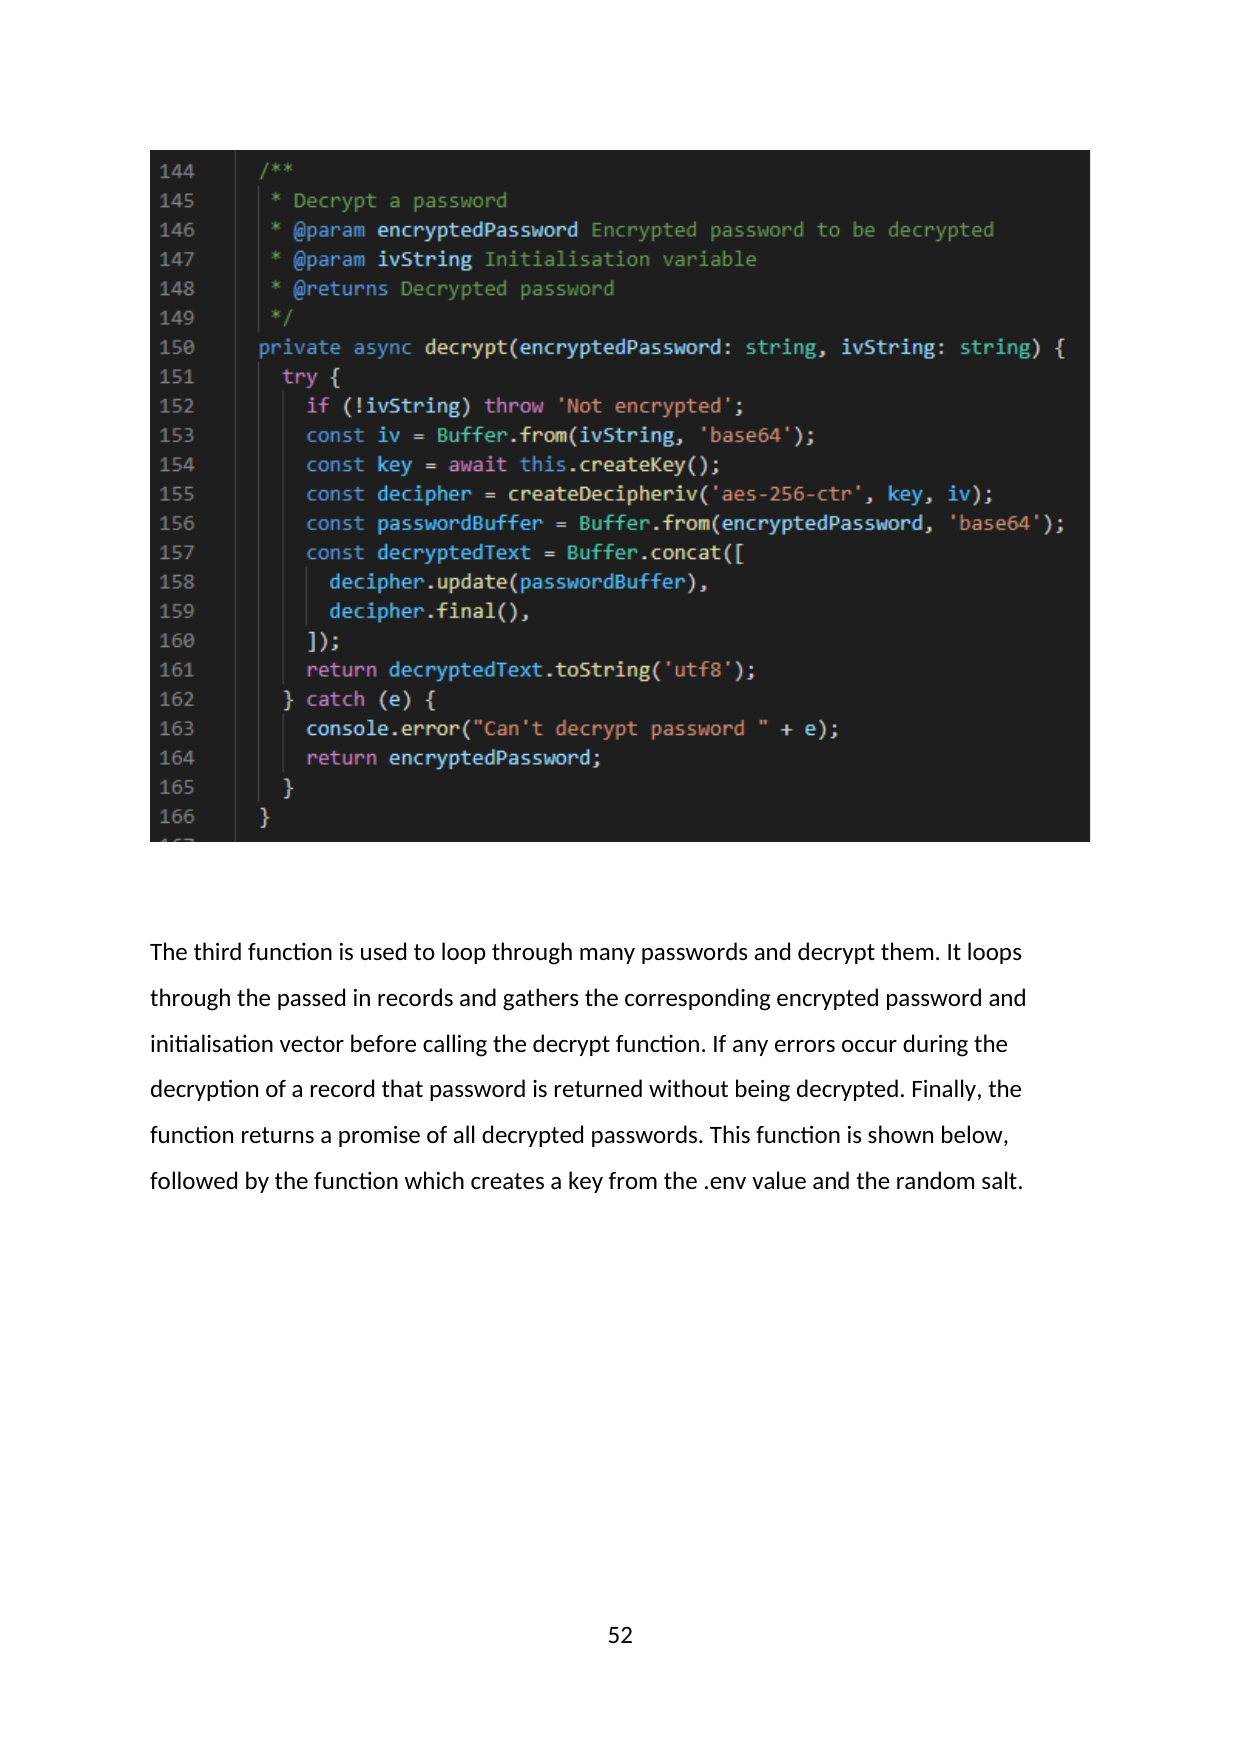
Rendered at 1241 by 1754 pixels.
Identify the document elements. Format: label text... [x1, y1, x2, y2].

text The third function is used to loop through many passwords and decrypt them. It loops through the passed in records and gathers the corresponding encrypted password and initialisation vector before calling the decrypt function. If any errors occur during the decryption of a record that password is returned without being decrypted. Finally, the function returns a promise of all decrypted passwords. This function is shown below, followed by the function which creates a key from the .env value and the random salt. [150, 936, 1090, 1195]
picture [150, 150, 1091, 842]
